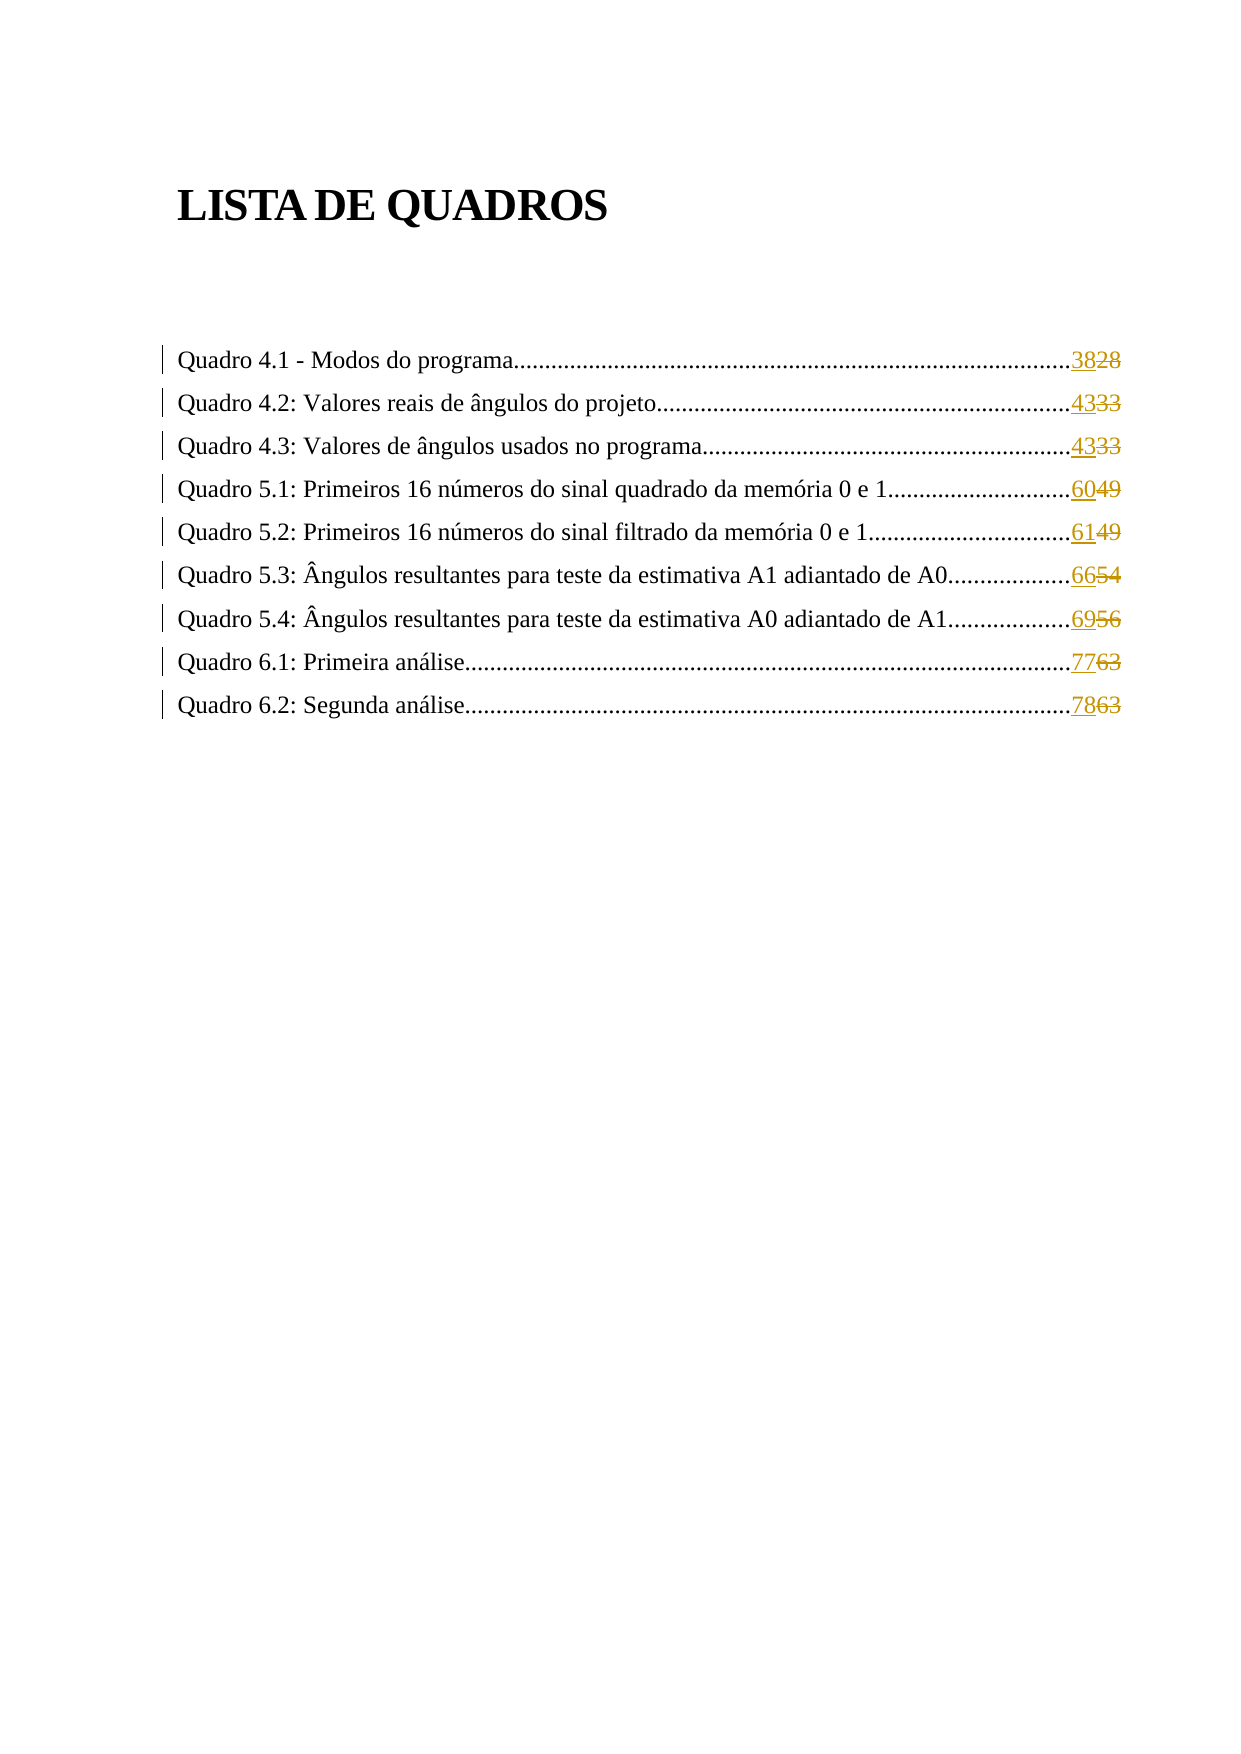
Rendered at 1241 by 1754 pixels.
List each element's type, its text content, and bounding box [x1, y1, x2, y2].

text Quadro 4.2: Valores reais de ângulos do projeto [177, 388, 1122, 417]
text Quadro 4.3: Valores de ângulos usados no programa [177, 431, 1122, 460]
title Lista de Quadros [177, 177, 1122, 230]
text Quadro 5.1: Primeiros 16 números do sinal quadrado da memória 0 e 1 [177, 474, 1122, 503]
text Quadro 5.4: Ângulos resultantes para teste da estimativa A0 adiantado de A1 [177, 604, 1122, 632]
text Quadro 5.2: Primeiros 16 números do sinal filtrado da memória 0 e 1 [177, 517, 1122, 546]
text Quadro 6.1: Primeira análise [177, 647, 1122, 676]
text Quadro 5.3: Ângulos resultantes para teste da estimativa A1 adiantado de A0 [177, 561, 1122, 589]
text Quadro 6.2: Segunda análise [177, 690, 1122, 719]
text Quadro 4.1 - Modos do programa [177, 345, 1122, 374]
